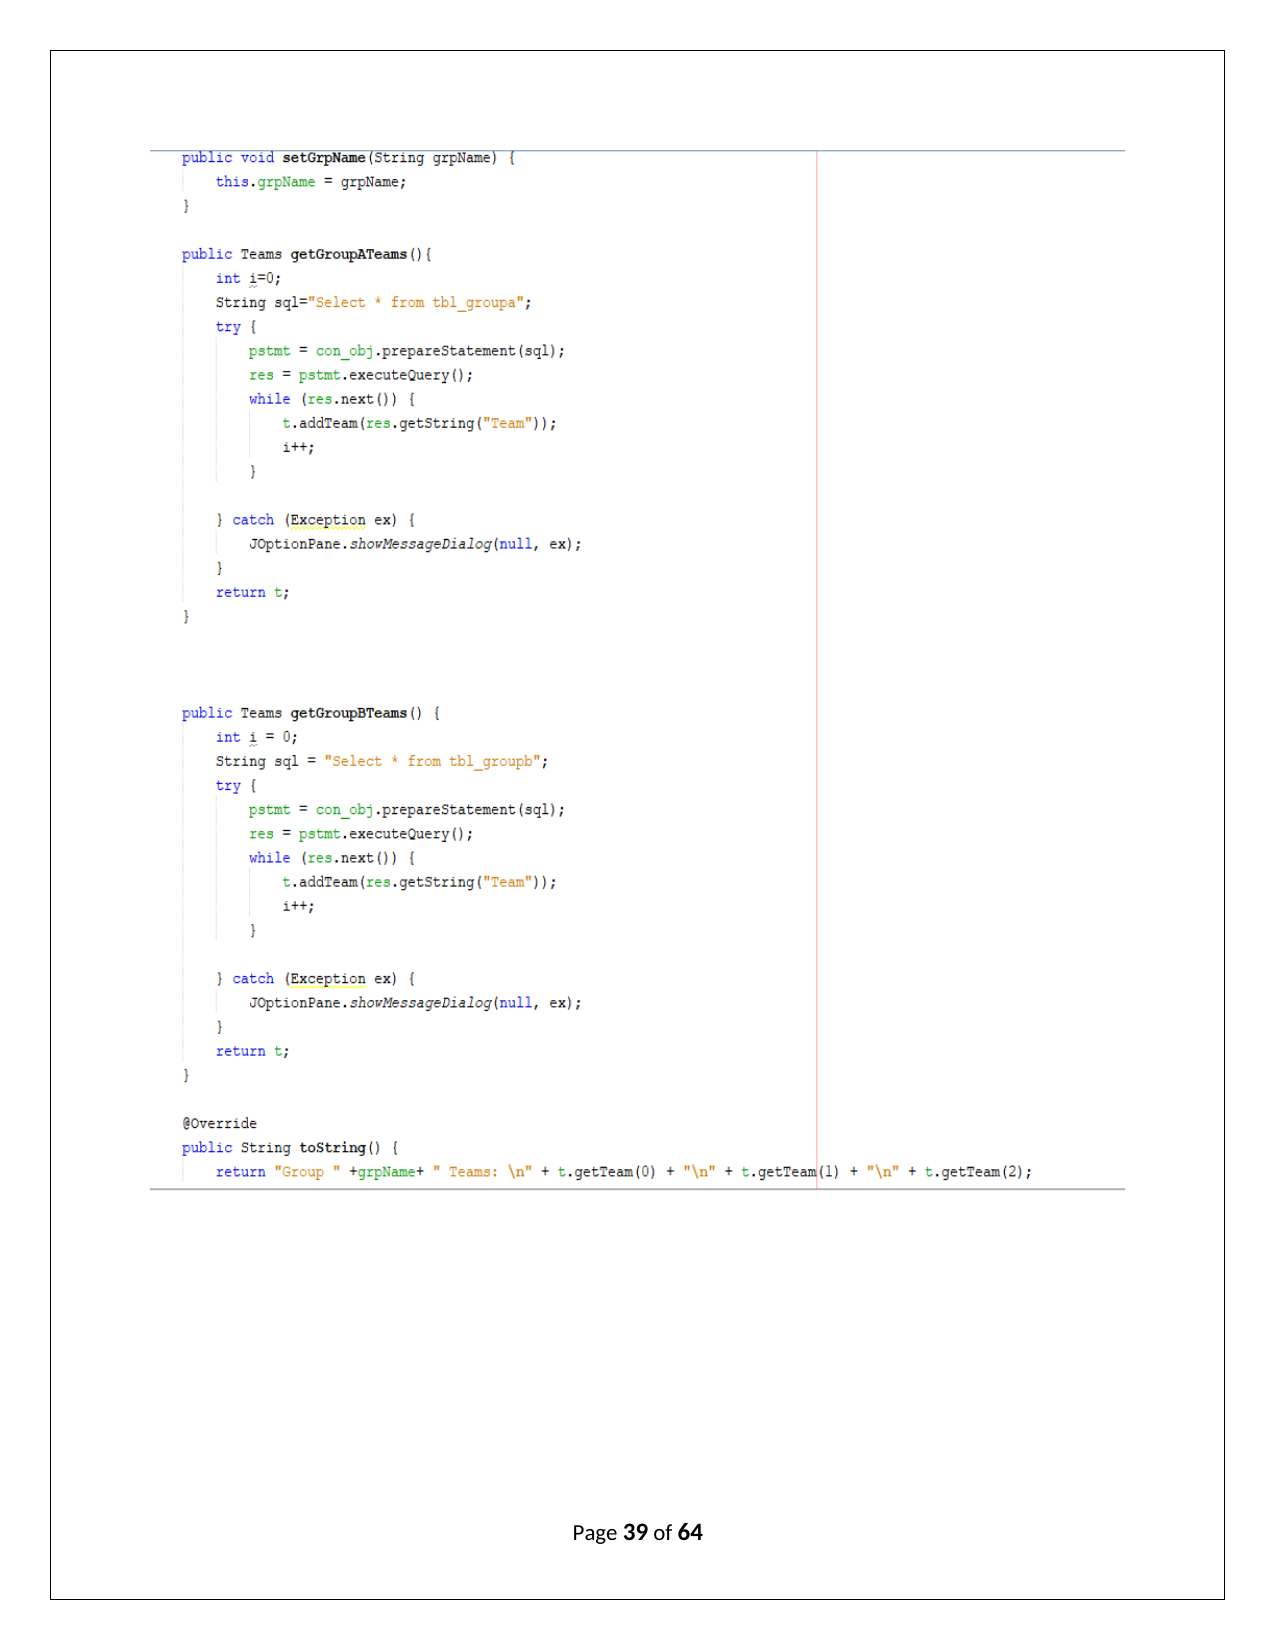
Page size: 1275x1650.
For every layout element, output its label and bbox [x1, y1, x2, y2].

picture [150, 150, 1125, 1191]
